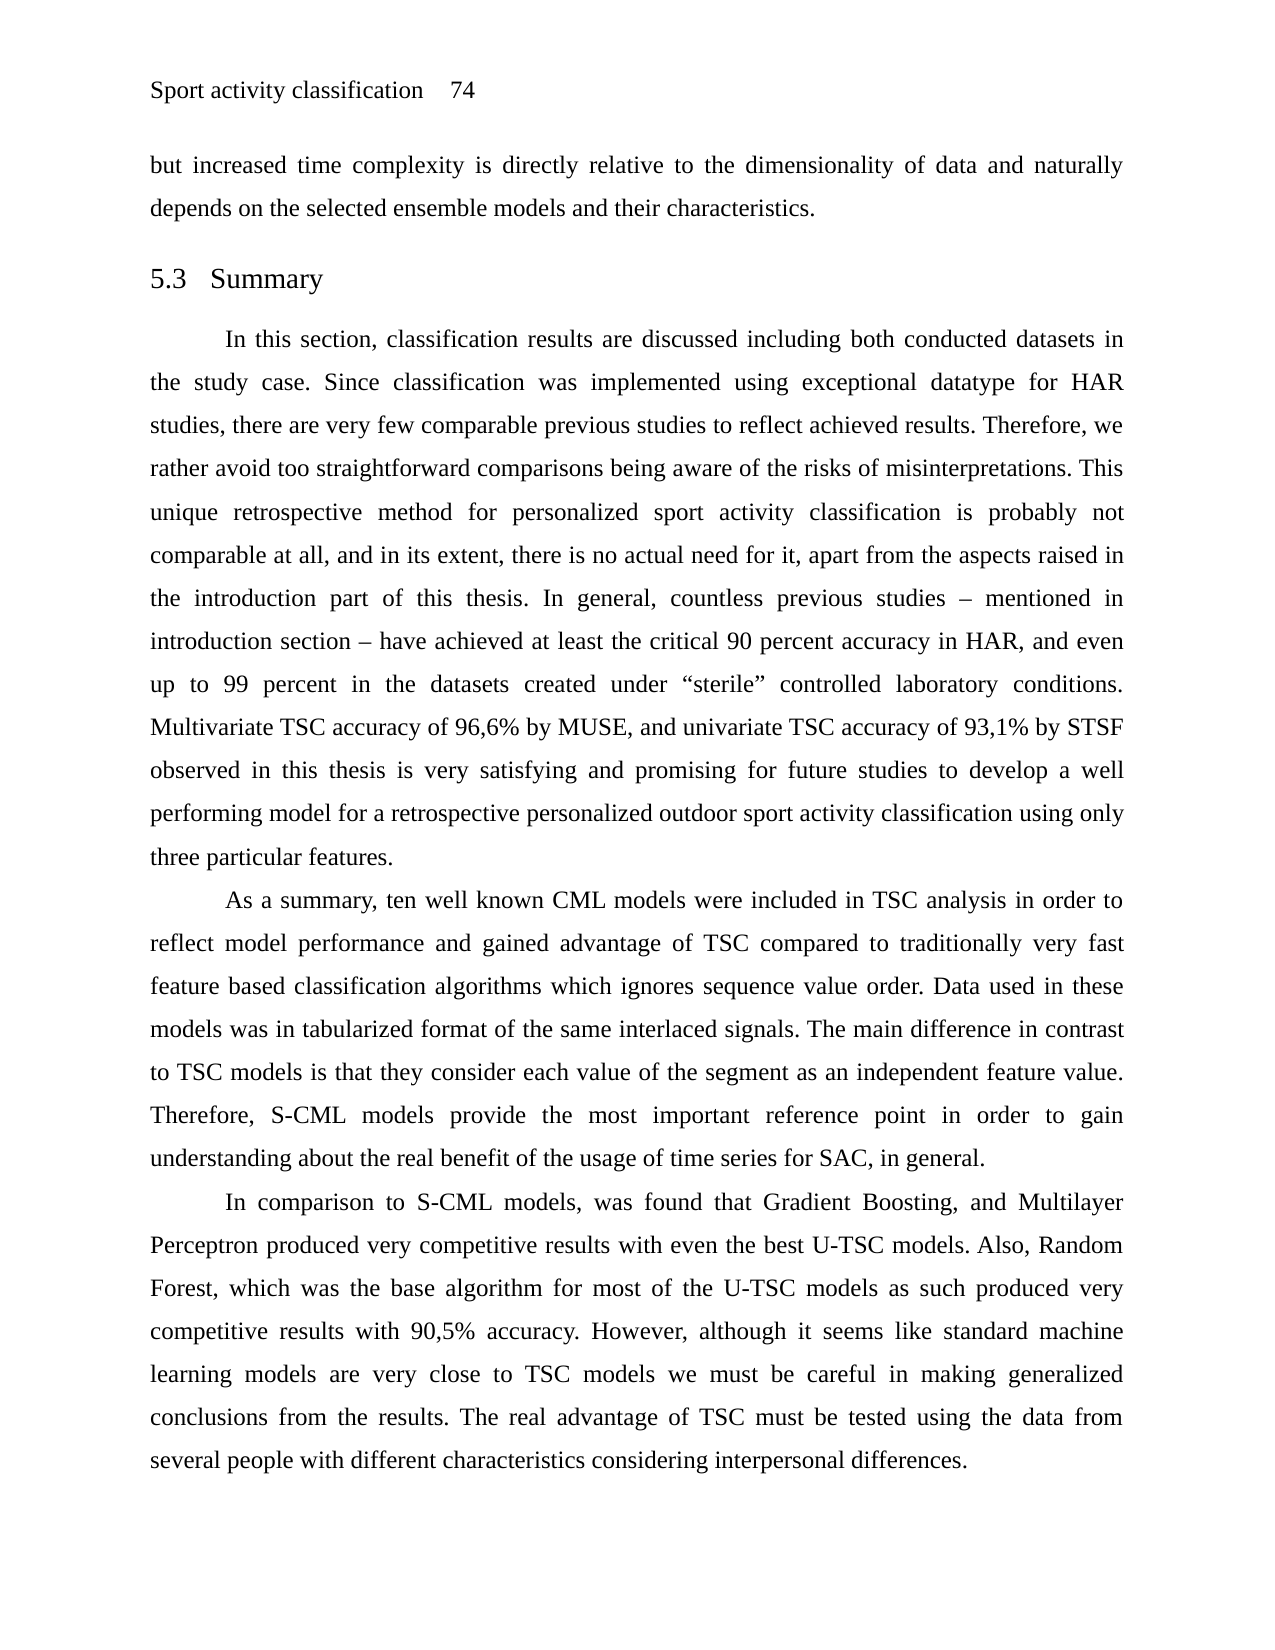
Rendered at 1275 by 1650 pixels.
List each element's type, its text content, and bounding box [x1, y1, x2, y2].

text In comparison to S-CML models, was found that Gradient Boosting, and Multilayer Perceptron produced very competitive results with even the best U-TSC models. Also, Random Forest, which was the base algorithm for most of the U-TSC models as such produced very competitive results with 90,5% accuracy. However, although it seems like standard machine learning models are very close to TSC models we must be careful in making generalized conclusions from the results. The real advantage of TSC must be tested using the data from several people with different characteristics considering interpersonal differences. [150, 1187, 1125, 1474]
subtitle Summary [150, 261, 1125, 295]
text In this section, classification results are discussed including both conducted datasets in the study case. Since classification was implemented using exceptional datatype for HAR studies, there are very few comparable previous studies to reflect achieved results. Therefore, we rather avoid too straightforward comparisons being aware of the risks of misinterpretations. This unique retrospective method for personalized sport activity classification is probably not comparable at all, and in its extent, there is no actual need for it, apart from the aspects raised in the introduction part of this thesis. In general, countless previous studies – mentioned in introduction section – have achieved at least the critical 90 percent accuracy in HAR, and even up to 99 percent in the datasets created under “sterile” controlled laboratory conditions. Multivariate TSC accuracy of 96,6% by MUSE, and univariate TSC accuracy of 93,1% by STSF observed in this thesis is very satisfying and promising for future studies to develop a well performing model for a retrospective personalized outdoor sport activity classification using only three particular features. [150, 324, 1125, 870]
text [150, 150, 1125, 222]
text As a summary, ten well known CML models were included in TSC analysis in order to reflect model performance and gained advantage of TSC compared to traditionally very fast feature based classification algorithms which ignores sequence value order. Data used in these models was in tabularized format of the same interlaced signals. The main difference in contrast to TSC models is that they consider each value of the segment as an independent feature value. Therefore, S-CML models provide the most important reference point in order to gain understanding about the real benefit of the usage of time series for SAC, in general. [150, 885, 1125, 1172]
